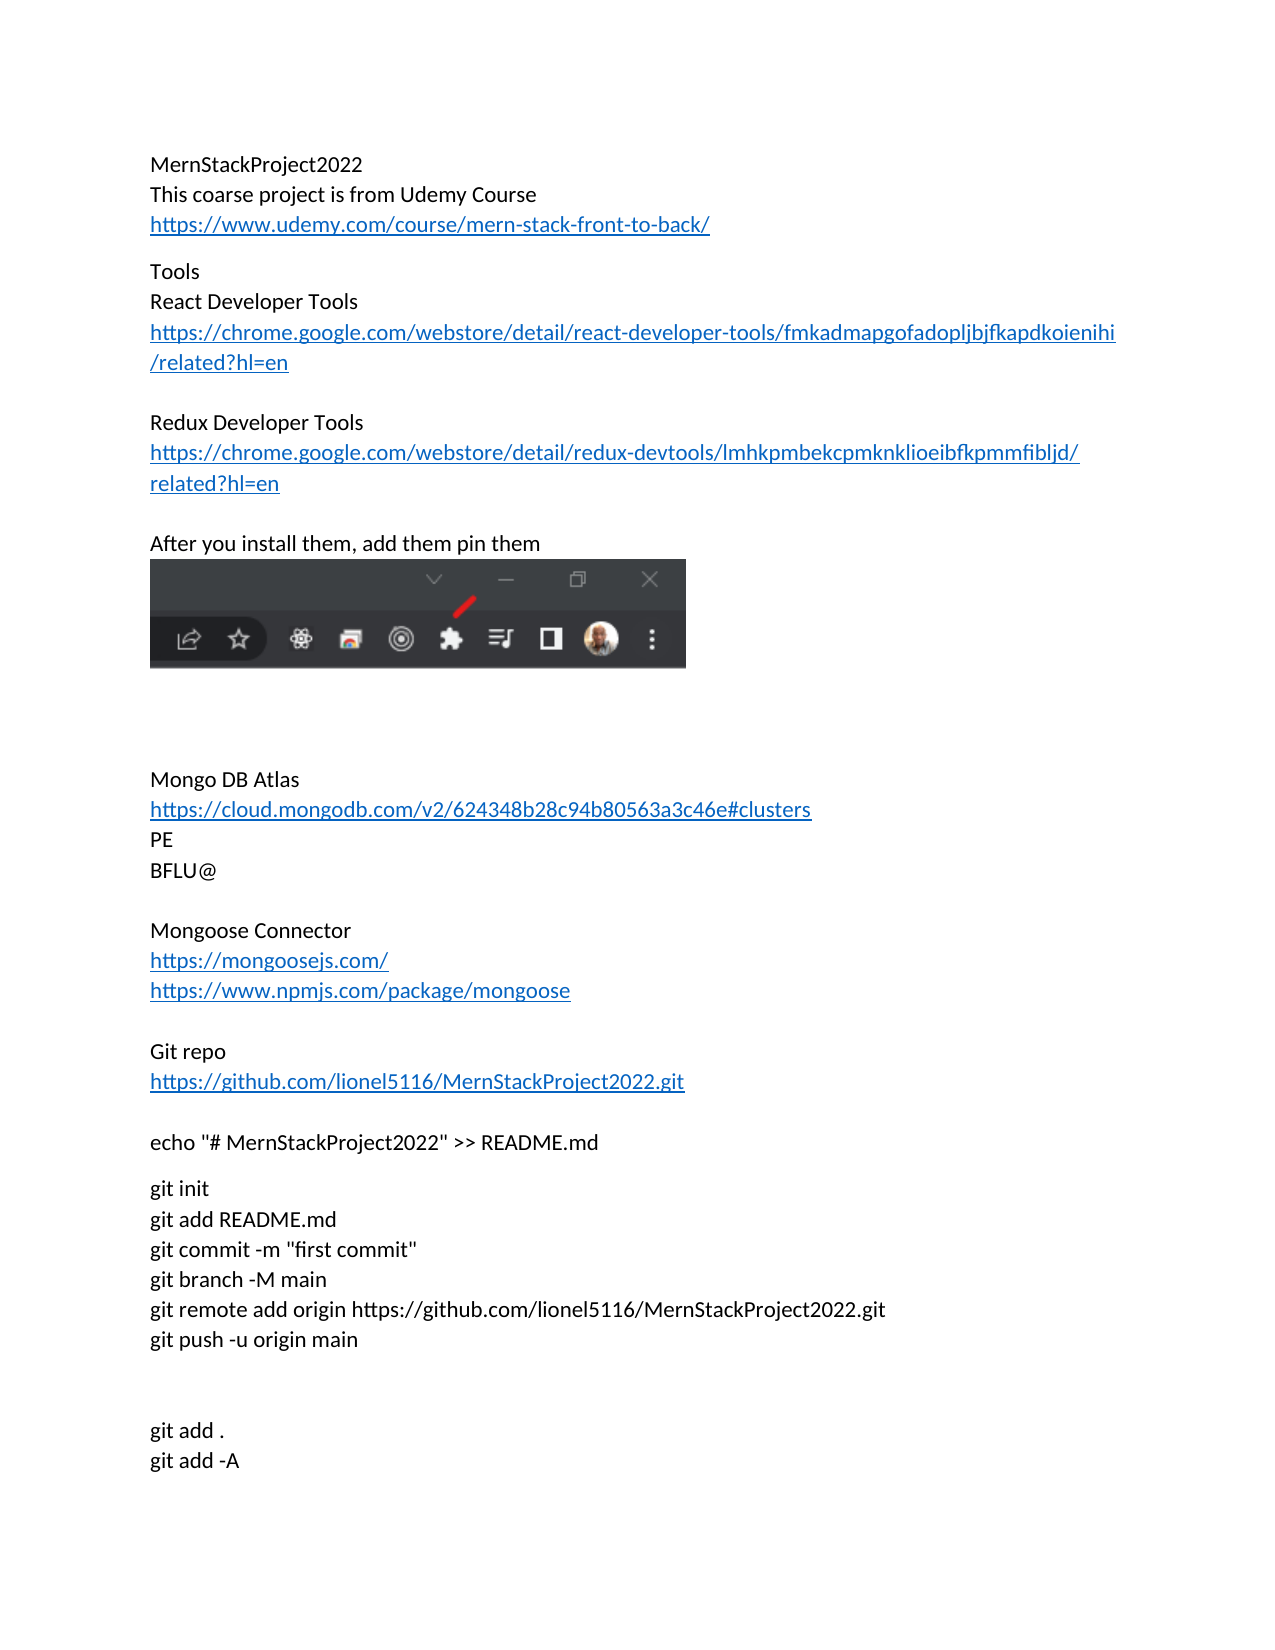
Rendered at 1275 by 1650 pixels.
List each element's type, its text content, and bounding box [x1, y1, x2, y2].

picture [150, 559, 686, 733]
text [150, 1416, 1125, 1474]
text git push -u origin main [150, 1326, 1125, 1414]
text git init [150, 1174, 1125, 1203]
text git commit -m "first commit" [150, 1235, 1125, 1263]
text git branch -M main [150, 1265, 1125, 1293]
text git add README.md [150, 1205, 1125, 1233]
text Tools React Developer Tools https://chrome.google.com/webstore/detail/react-developer-tools/fmkadmapgofadopljbjfkapdkoienihi/related?hl=en Redux Developer Tools https://chrome.google.com/webstore/detail/redux-devtools/lmhkpmbekcpmknklioeibfkpmmfibljd/related?hl=en After you install them, add them pin them Mongo DB Atlas https://cloud.mongodb.com/v2/624348b28c94b80563a3c46e#clusters PE BFLU@ Mongoose Connector https://mongoosejs.com/ https://www.npmjs.com/package/mongoose Git repo https://github.com/lionel5116/MernStackProject2022.git echo "# MernStackProject2022" >> README.md [150, 257, 1125, 1156]
text git remote add origin https://github.com/lionel5116/MernStackProject2022.git [150, 1295, 1125, 1323]
text MernStackProject2022 This coarse project is from Udemy Course https://www.udemy.com/course/mern-stack-front-to-back/ [150, 150, 1125, 238]
